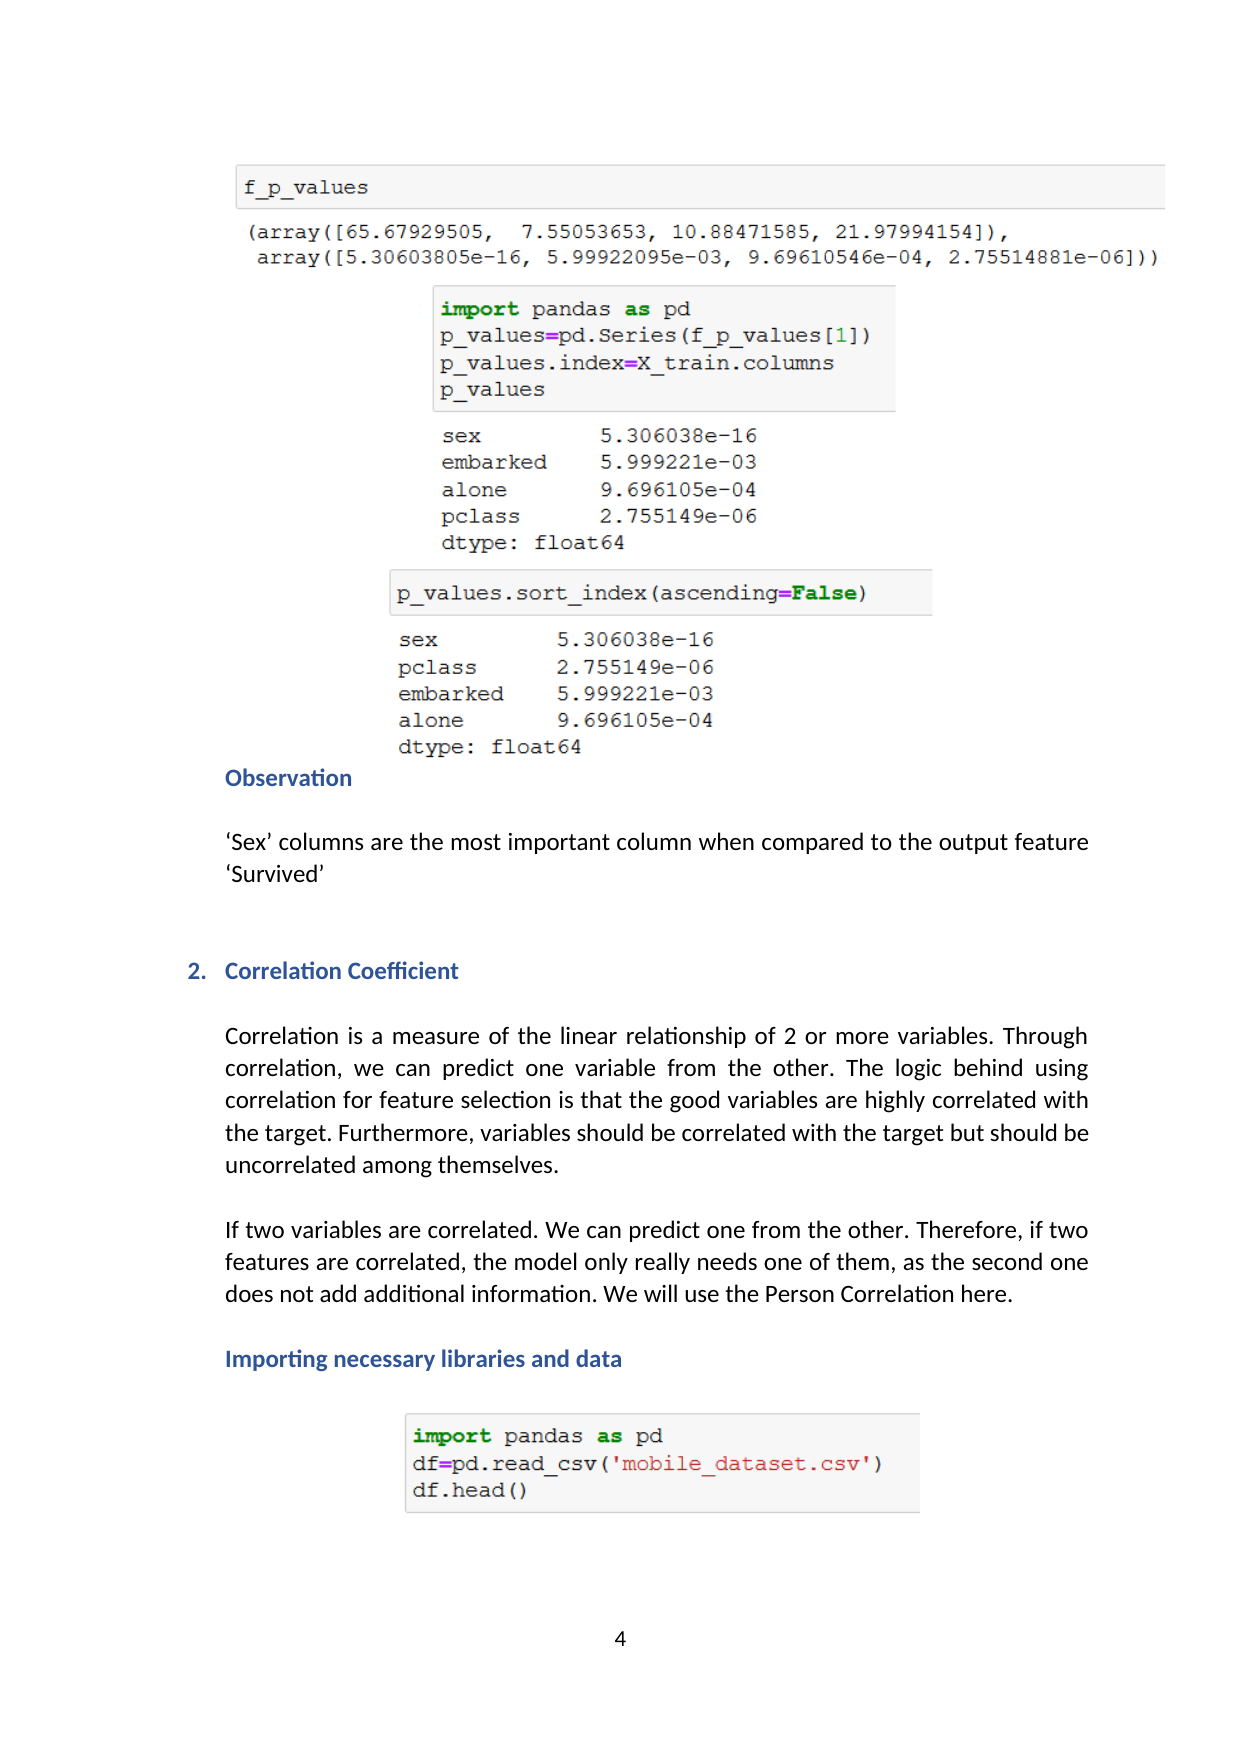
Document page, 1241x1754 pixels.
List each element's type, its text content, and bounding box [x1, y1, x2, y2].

text Importing necessary libraries and data [225, 1343, 1090, 1373]
text Observation [225, 762, 1090, 792]
picture [225, 150, 1166, 278]
text ‘Sex’ columns are the most important column when compared to the output feature ‘Survived’ [225, 826, 1090, 889]
text Correlation is a measure of the linear relationship of 2 or more variables. Through correlation, we can predict one variable from the other. The logic behind using correlation for feature selection is that the good variables are highly correlated with the target. Furthermore, variables should be correlated with the target but should be uncorrelated among themselves. [225, 1020, 1090, 1180]
picture [395, 1407, 921, 1517]
text If two variables are correlated. We can predict one from the other. Therefore, if two features are correlated, the model only really needs one of them, as the second one does not add additional information. We will use the Person Correlation here. [225, 1214, 1090, 1309]
picture [382, 279, 933, 761]
list Correlation Coefficient [187, 956, 1090, 986]
